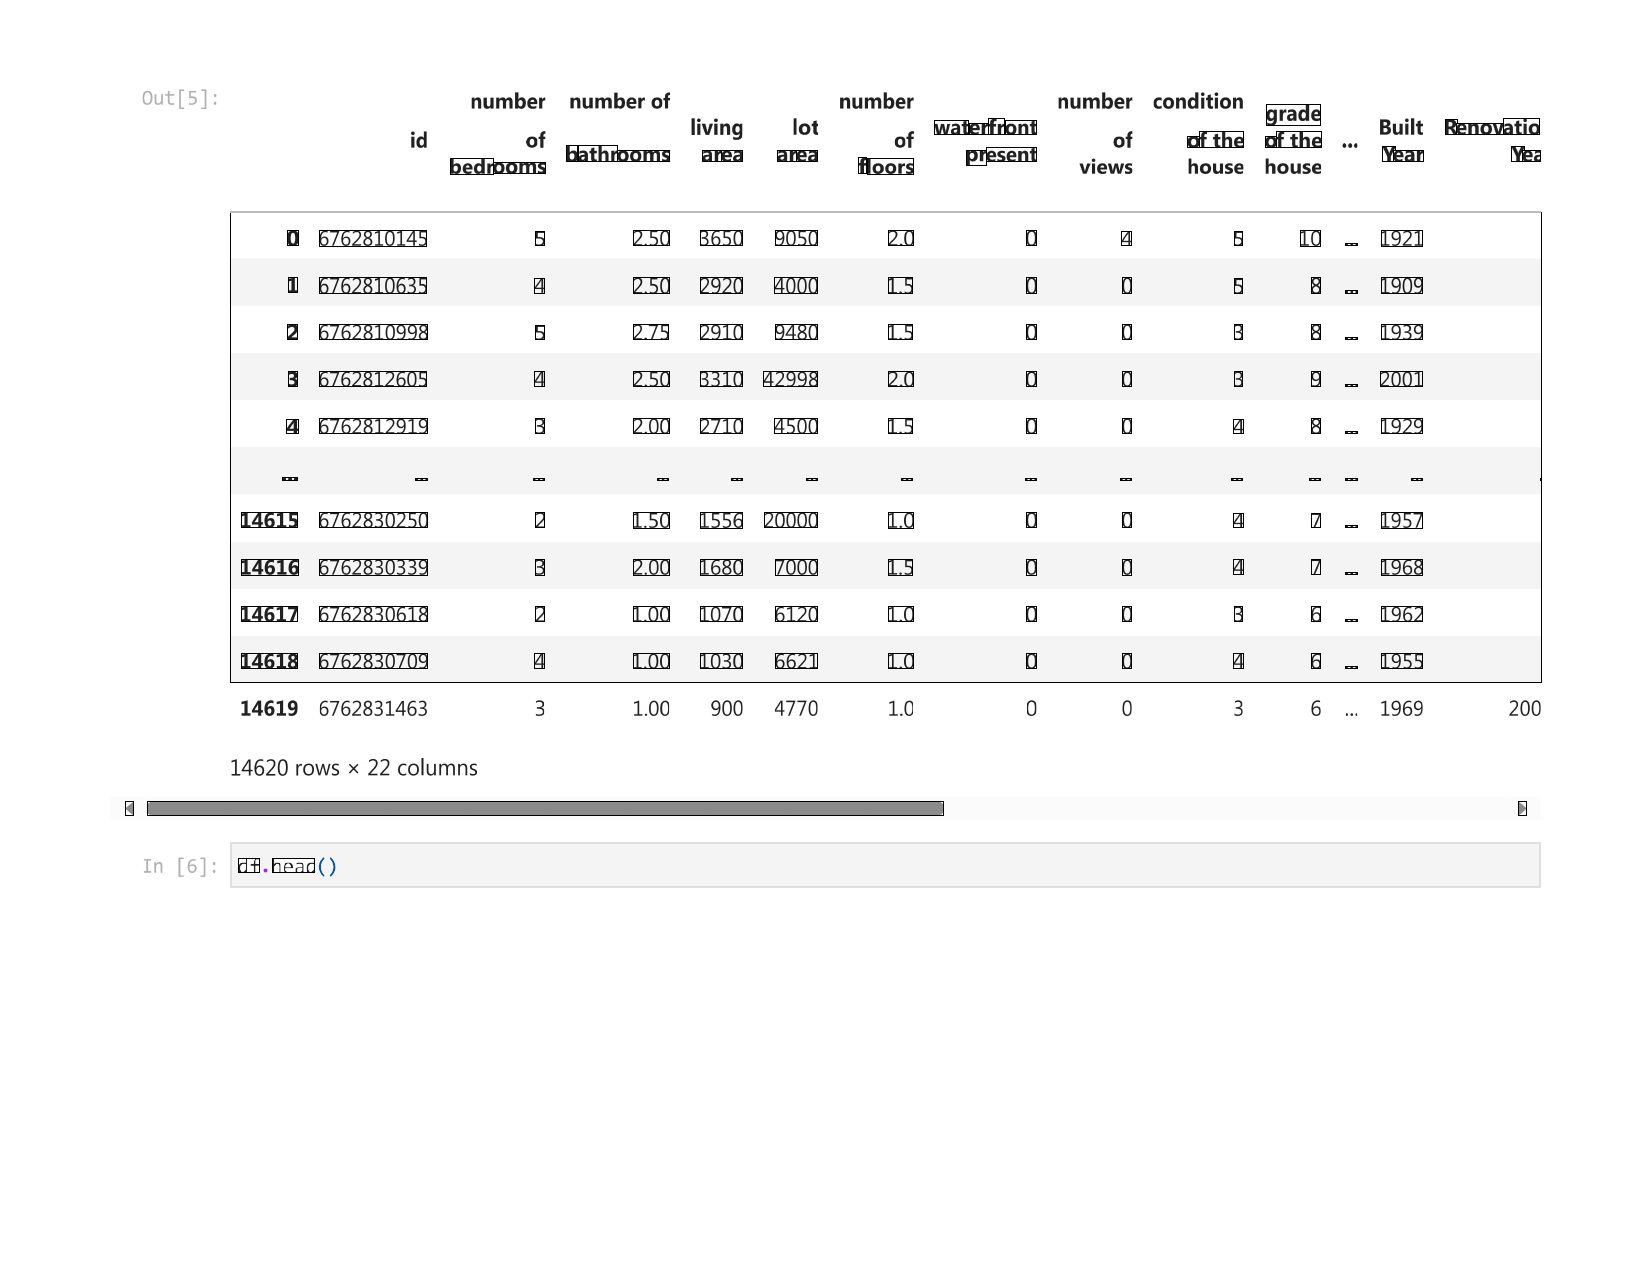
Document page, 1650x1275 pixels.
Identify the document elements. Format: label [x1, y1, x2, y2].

picture [148, 802, 943, 815]
picture [634, 700, 670, 716]
picture [241, 700, 298, 716]
picture [840, 92, 914, 109]
picture [711, 700, 743, 716]
picture [970, 124, 988, 134]
picture [1523, 151, 1540, 161]
picture [1381, 700, 1423, 716]
picture [494, 163, 545, 173]
picture [778, 151, 796, 161]
picture [319, 700, 427, 716]
picture [126, 802, 133, 815]
picture [570, 92, 671, 109]
picture [451, 159, 493, 174]
picture [579, 146, 617, 161]
picture [1342, 143, 1358, 148]
picture [231, 758, 477, 776]
picture [889, 700, 913, 716]
picture [1113, 131, 1133, 148]
picture [471, 92, 546, 109]
picture [1188, 137, 1199, 147]
picture [1266, 137, 1276, 147]
picture [1200, 132, 1243, 147]
picture [703, 151, 721, 161]
picture [273, 859, 314, 872]
picture [1006, 121, 1036, 134]
picture [1265, 158, 1322, 174]
picture [1058, 92, 1133, 109]
picture [1519, 802, 1526, 815]
picture [1446, 120, 1457, 134]
picture [567, 146, 577, 161]
picture [1457, 124, 1503, 134]
picture [1079, 158, 1133, 174]
picture [797, 151, 817, 161]
picture [989, 119, 1004, 134]
picture [935, 121, 968, 134]
picture [1504, 119, 1539, 134]
picture [1188, 158, 1244, 174]
picture [1027, 700, 1037, 716]
picture [1383, 147, 1395, 161]
picture [1153, 92, 1243, 109]
picture [1380, 118, 1423, 135]
picture [1122, 700, 1132, 716]
picture [868, 159, 913, 174]
picture [231, 213, 1541, 682]
picture [967, 151, 986, 165]
picture [411, 131, 427, 148]
picture [691, 118, 743, 140]
picture [1509, 700, 1541, 716]
picture [526, 131, 546, 148]
picture [793, 118, 818, 135]
picture [142, 89, 217, 109]
picture [1512, 147, 1524, 161]
picture [143, 857, 216, 877]
picture [987, 148, 1036, 161]
picture [618, 151, 669, 161]
picture [1267, 105, 1320, 125]
picture [535, 700, 545, 716]
picture [722, 151, 742, 161]
picture [1394, 151, 1423, 161]
picture [774, 700, 818, 716]
picture [239, 859, 259, 872]
picture [1311, 700, 1321, 716]
picture [894, 131, 914, 148]
picture [859, 158, 866, 173]
picture [1234, 700, 1243, 716]
picture [1277, 132, 1321, 147]
